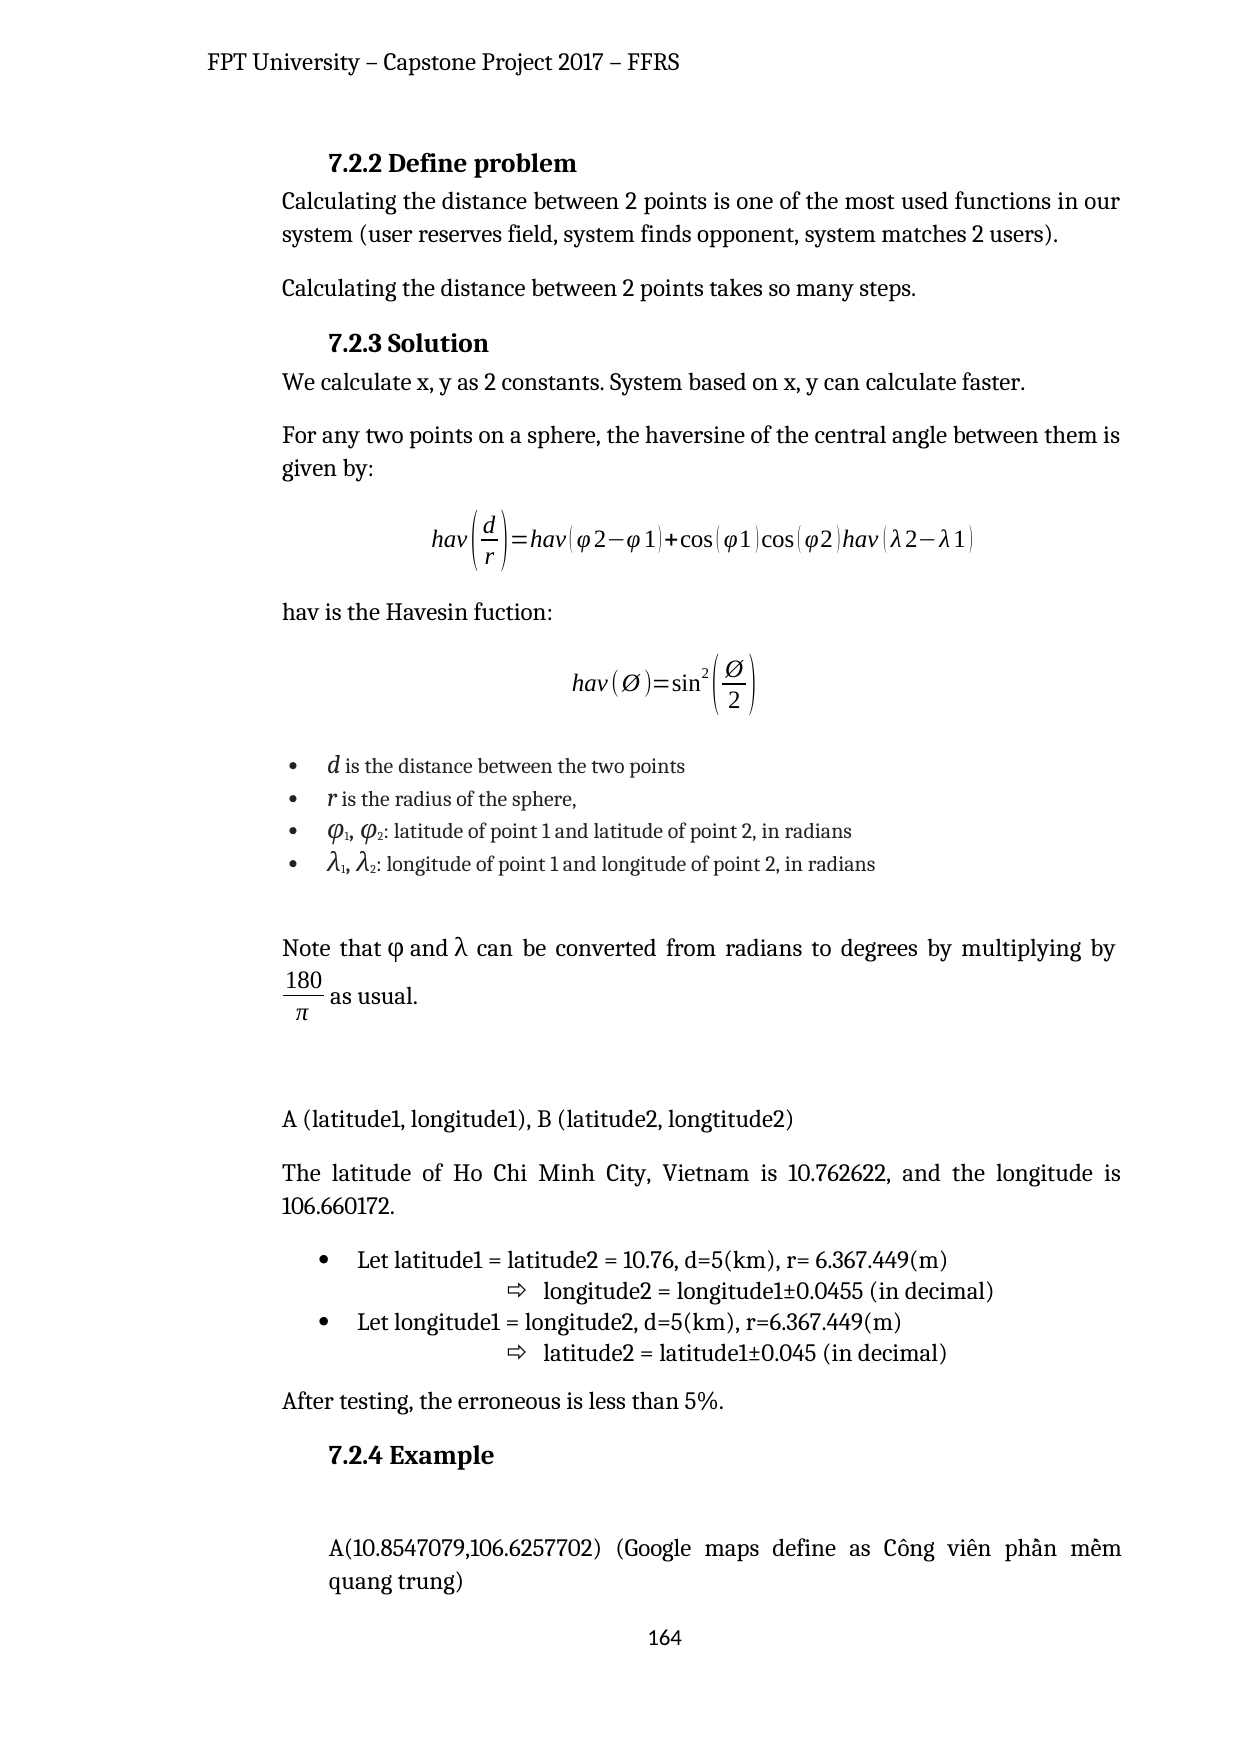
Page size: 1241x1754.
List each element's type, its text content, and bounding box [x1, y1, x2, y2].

list Let latitude1 = latitude2 = 10.76, d=5(km), r= 6.367.449(m) [319, 1246, 1122, 1274]
text Calculating the distance between 2 points is one of the most used functions in our system (user reserves field, system finds opponent, system matches 2 users). [282, 187, 1122, 249]
text After testing, the erroneous is less than 5%. [282, 1387, 1122, 1415]
text hav is the Havesin fuction: [282, 598, 1122, 627]
list r is the radius of the sphere, [289, 783, 1122, 813]
text For any two points on a sphere, the haversine of the central angle between them is given by: [282, 421, 1122, 483]
text A(10.8547079,106.6257702) (Google maps define as Công viên phần mềm quang trung) [329, 1534, 1122, 1596]
subtitle 7.2.3 Solution [329, 328, 1122, 359]
text The latitude of Ho Chi Minh City, Vietnam is 10.762622, and the longitude is 106.660172. [282, 1159, 1122, 1221]
list longitude2 = longitude1±0.0455 (in decimal) [506, 1277, 1122, 1306]
subtitle 7.2.2 Define problem [329, 148, 1122, 179]
list Let longitude1 = longitude2, d=5(km), r=6.367.449(m) [319, 1308, 1122, 1337]
text Note that φ and λ can be converted from radians to degrees by multiplying by as usual. [282, 934, 1122, 1026]
list d is the distance between the two points [289, 750, 1122, 780]
text We calculate x, y as 2 constants. System based on x, y can calculate faster. [282, 367, 1122, 396]
list φ1, φ2: latitude of point 1 and latitude of point 2, in radians [289, 815, 1122, 845]
subtitle 7.2.4 Example [329, 1440, 1122, 1472]
text A (latitude1, longitude1), B (latitude2, longtitude2) [282, 1105, 1122, 1134]
list latitude2 = latitude1±0.045 (in decimal) [506, 1339, 1122, 1368]
list λ1, λ2: longitude of point 1 and longitude of point 2, in radians [289, 848, 1122, 878]
text Calculating the distance between 2 points takes so many steps. [282, 274, 1122, 303]
